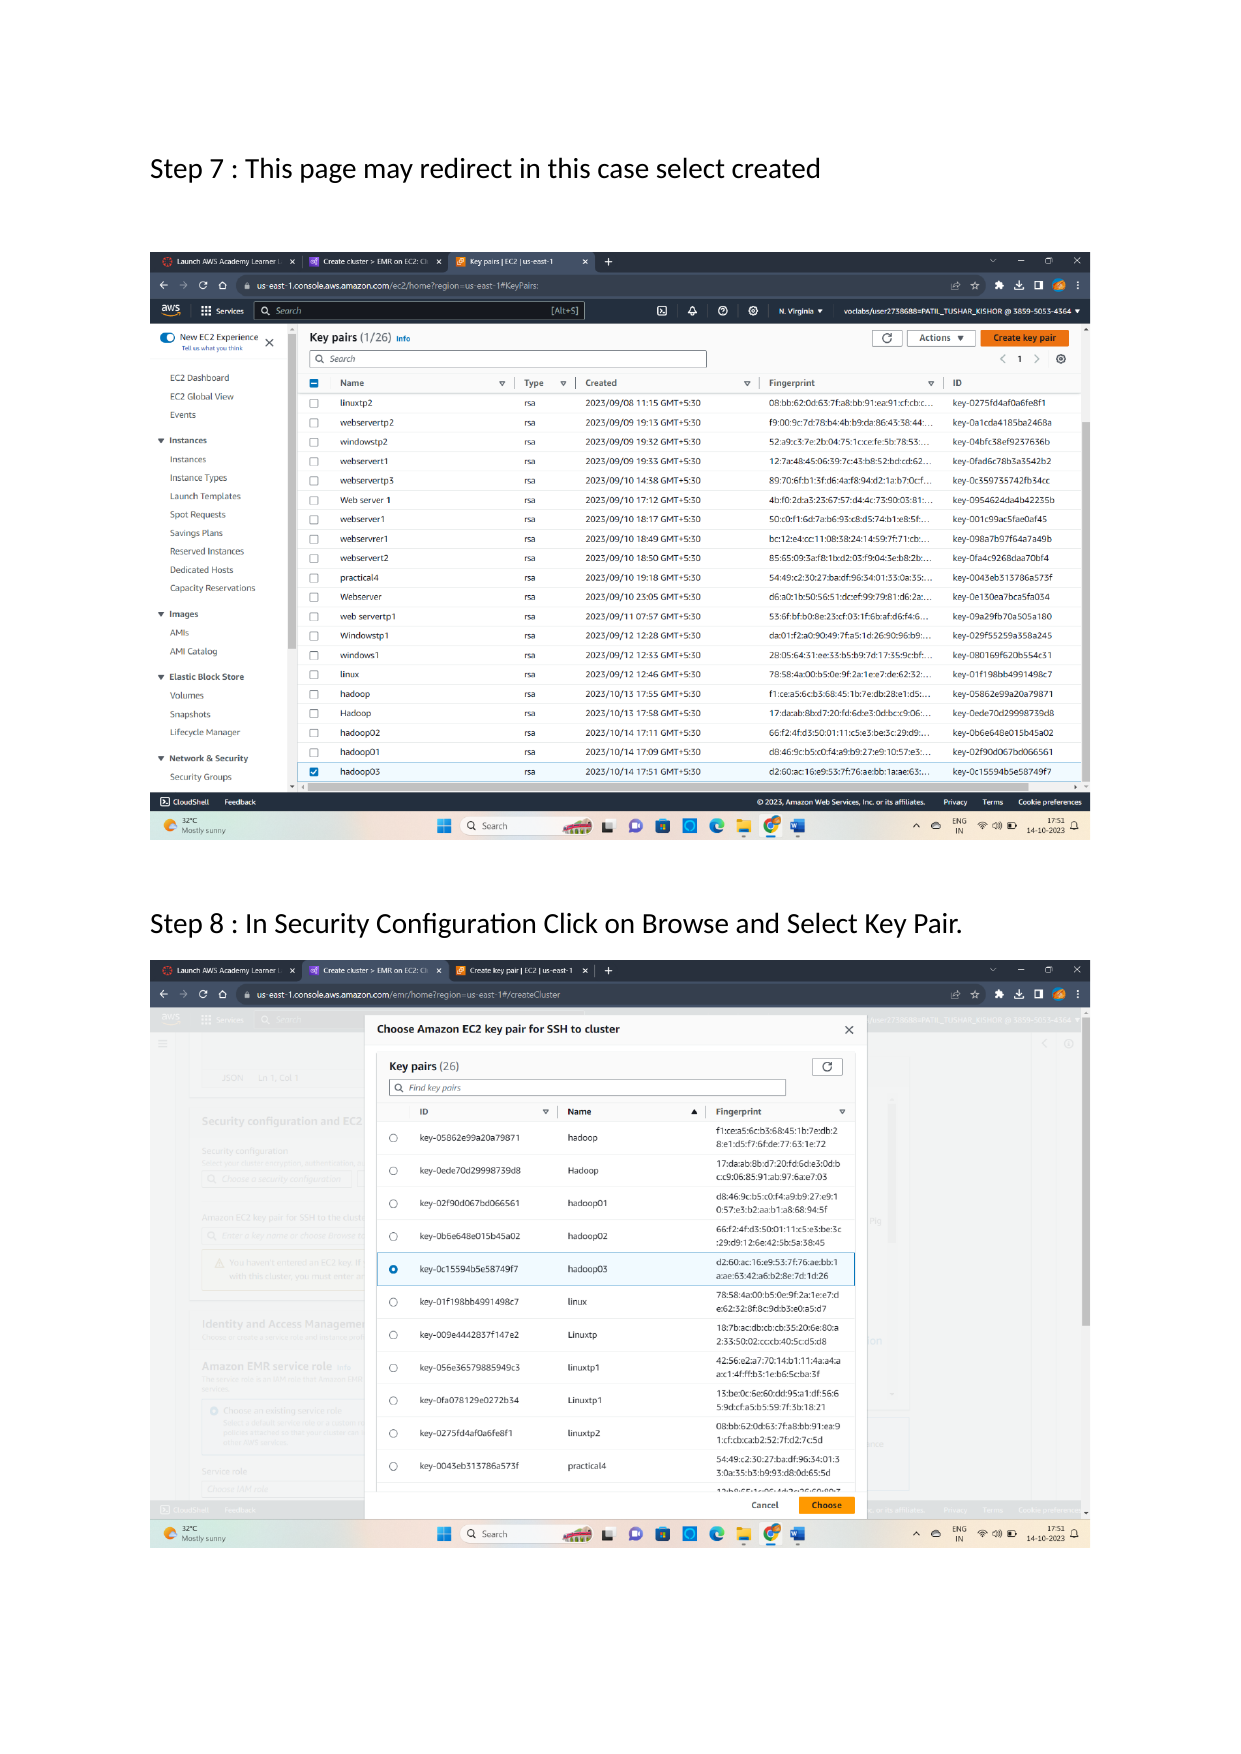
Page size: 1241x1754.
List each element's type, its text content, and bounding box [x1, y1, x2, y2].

text Step 7 : This page may redirect in this case select created [150, 150, 1090, 186]
picture [150, 960, 1091, 1548]
picture [150, 252, 1091, 840]
text Step 8 : In Security Configuration Click on Browse and Select Key Pair. [150, 905, 1090, 941]
